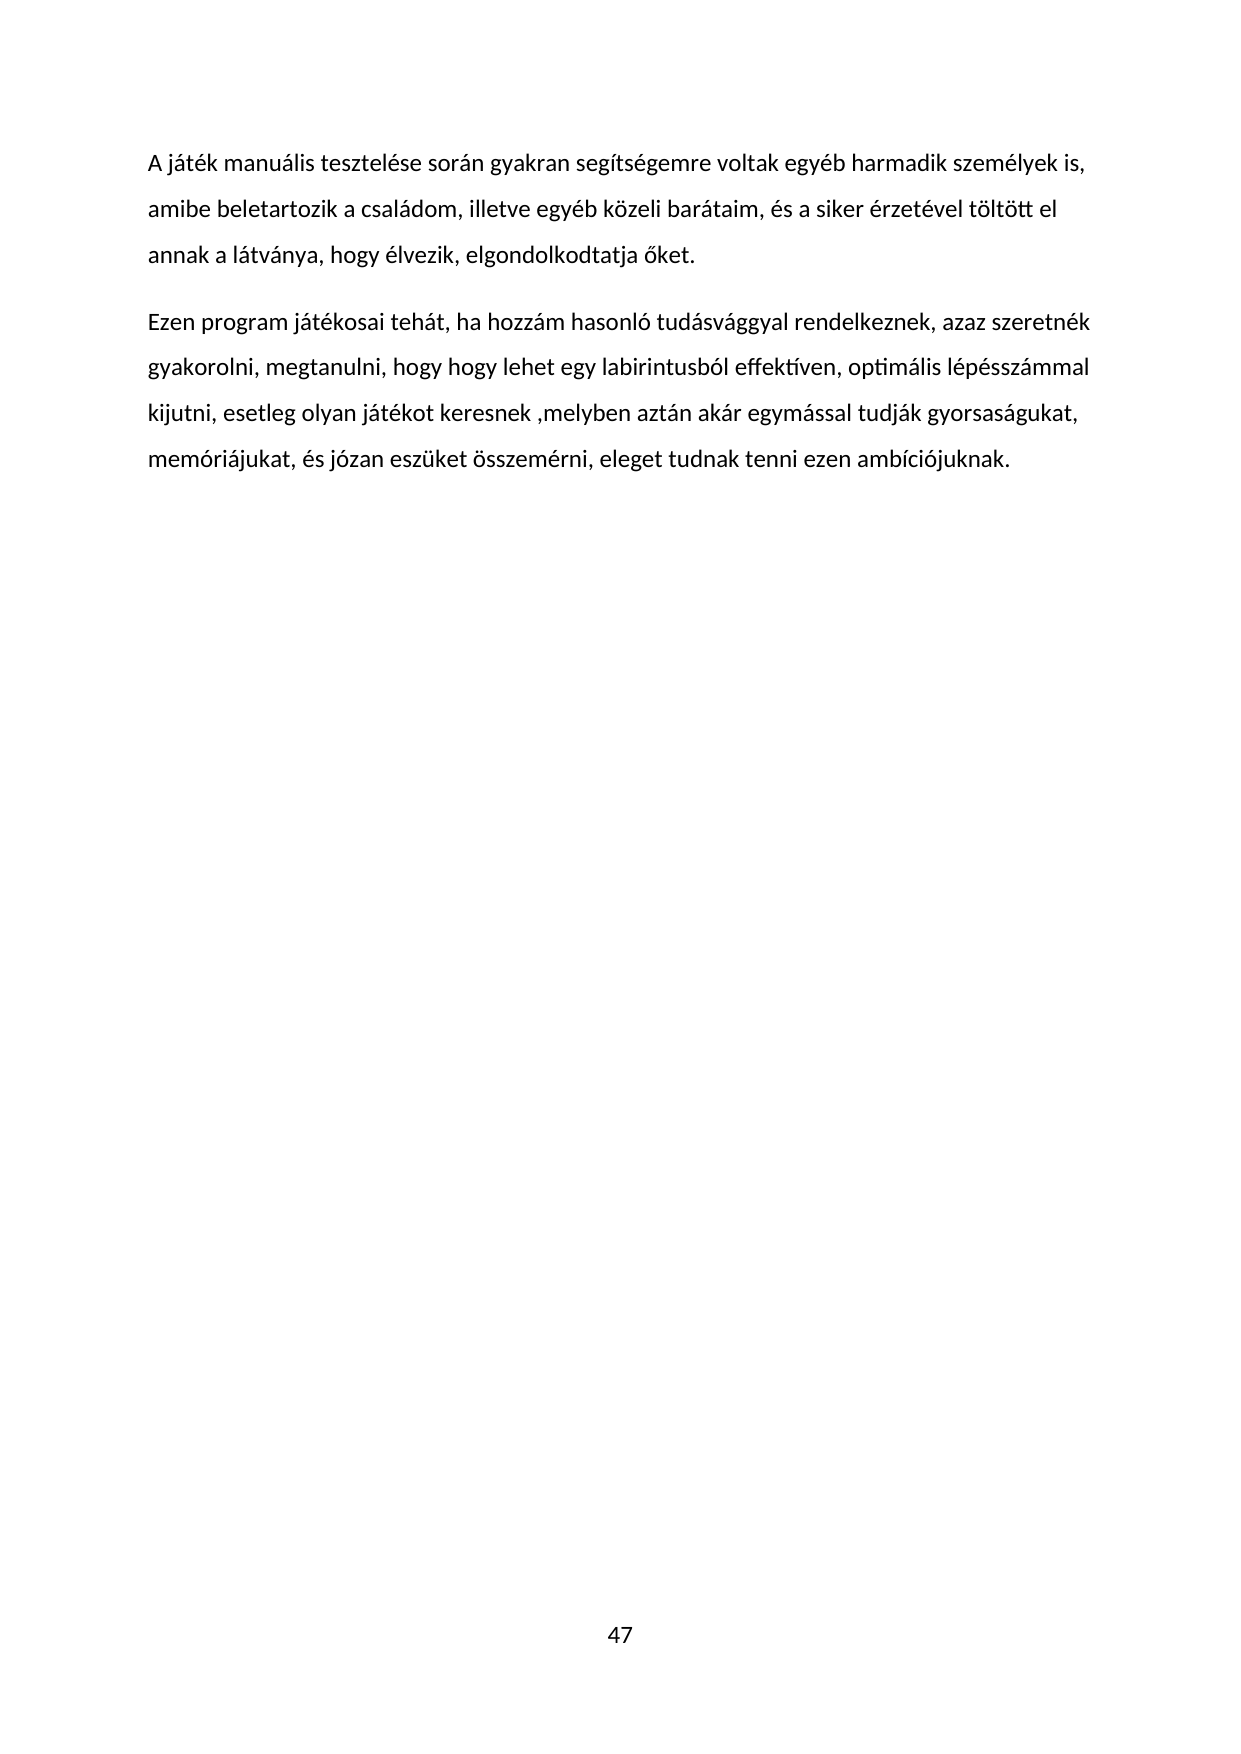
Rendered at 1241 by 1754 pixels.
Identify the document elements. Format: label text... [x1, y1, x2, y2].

text Ezen program játékosai tehát, ha hozzám hasonló tudásvággyal rendelkeznek, azaz szeretnék gyakorolni, megtanulni, hogy hogy lehet egy labirintusból effektíven, optimális lépésszámmal kijutni, esetleg olyan játékot keresnek ,melyben aztán akár egymással tudják gyorsaságukat, memóriájukat, és józan eszüket összemérni, eleget tudnak tenni ezen ambíciójuknak. [148, 306, 1093, 473]
text A játék manuális tesztelése során gyakran segítségemre voltak egyéb harmadik személyek is, amibe beletartozik a családom, illetve egyéb közeli barátaim, és a siker érzetével töltött el annak a látványa, hogy élvezik, elgondolkodtatja őket. [148, 148, 1093, 269]
